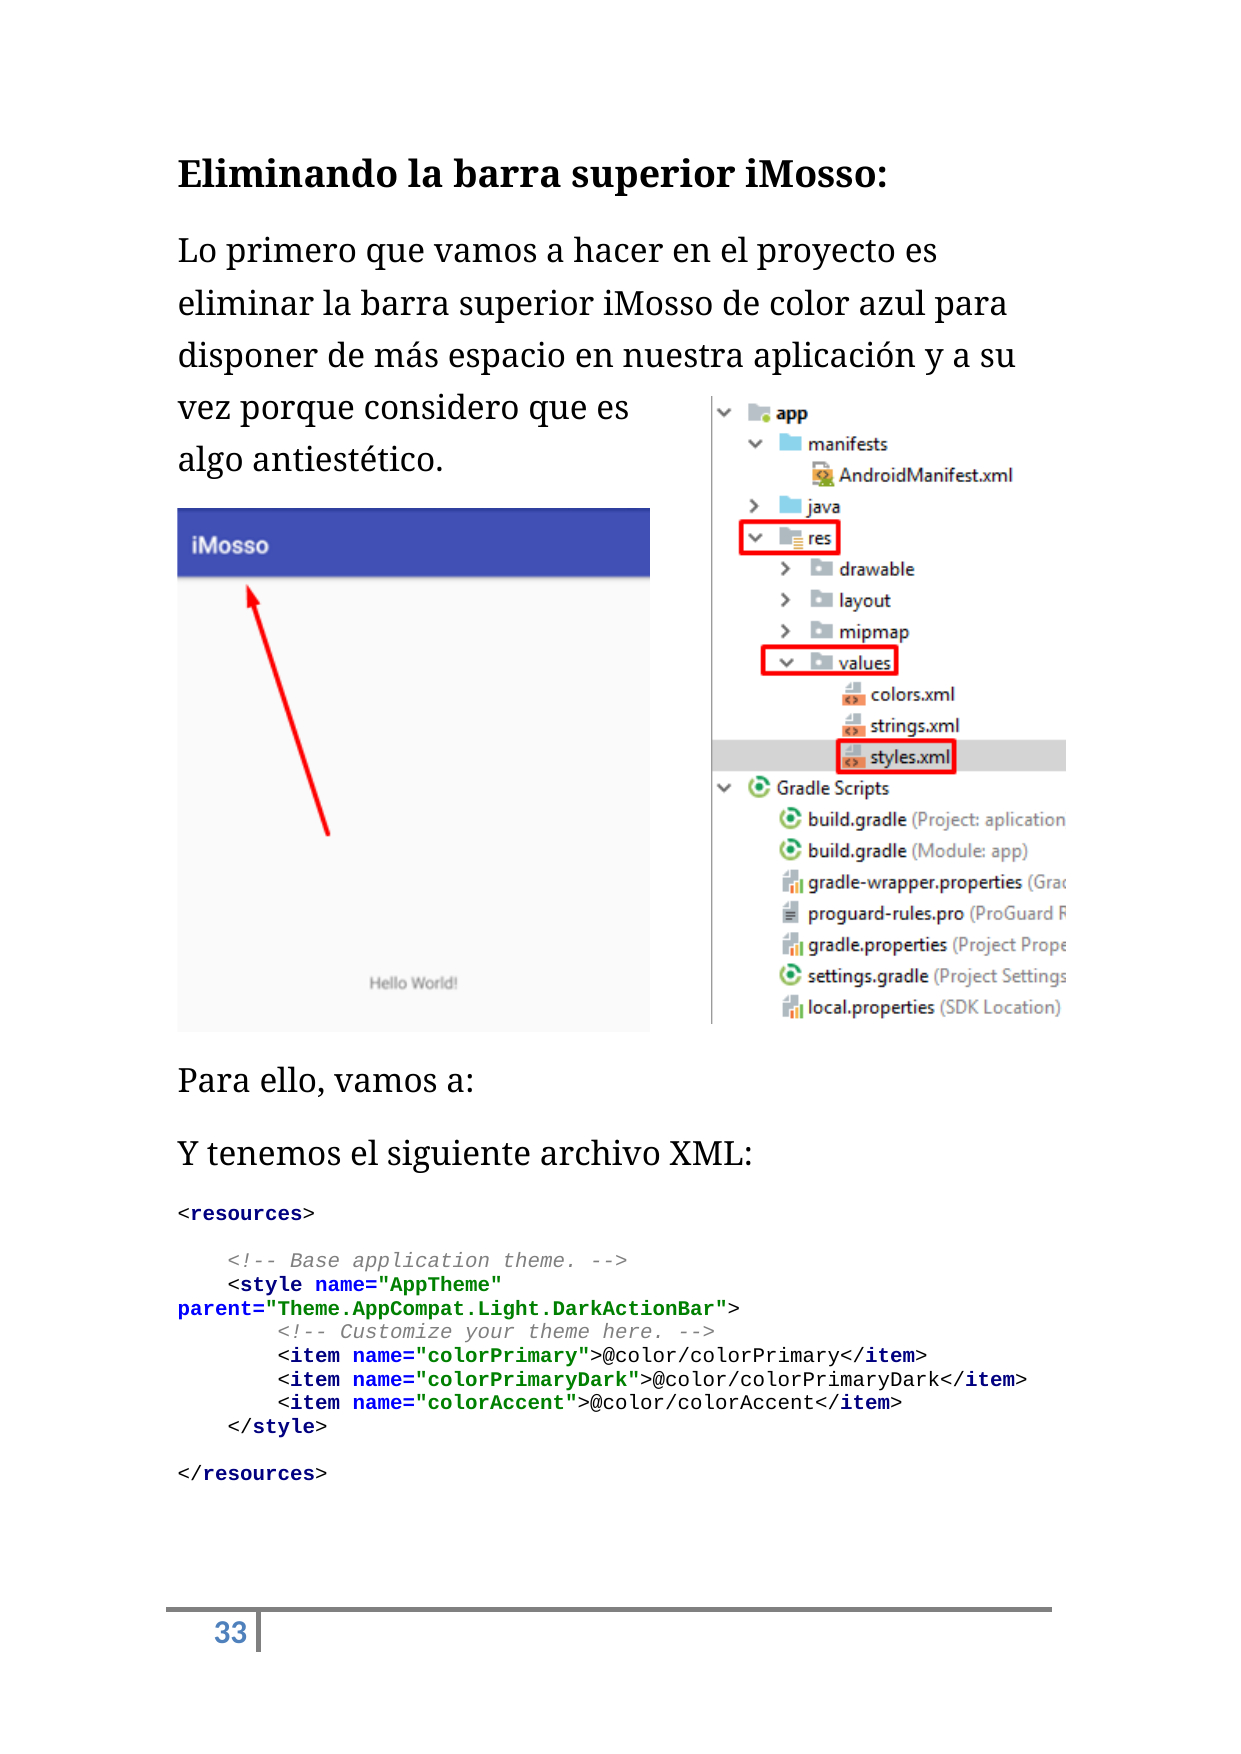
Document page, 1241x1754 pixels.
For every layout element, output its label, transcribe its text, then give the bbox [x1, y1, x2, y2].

picture [711, 396, 1066, 1024]
picture [177, 508, 650, 1032]
text Eliminando la barra superior iMosso: [177, 148, 1063, 199]
text Lo primero que vamos a hacer en el proyecto es eliminar la barra superior iMosso de color azul para disponer de más espacio en nuestra aplicación y a su vez porque considero que es algo antiestético. [177, 227, 1063, 481]
text Para ello, vamos a: [177, 1057, 1063, 1102]
text <resources> <!-- Base application theme. --> <style name="AppTheme" parent="Theme.AppCompat.Light.DarkActionBar"> <!-- Customize your theme here. --> <item name="colorPrimary">@color/colorPrimary</item> <item name="colorPrimaryDark">@color/colorPrimaryDark</item> <item name="colorAccent">@color/colorAccent</item> </style> </resources> [177, 1203, 1063, 1487]
text Y tenemos el siguiente archivo XML: [177, 1130, 1063, 1176]
